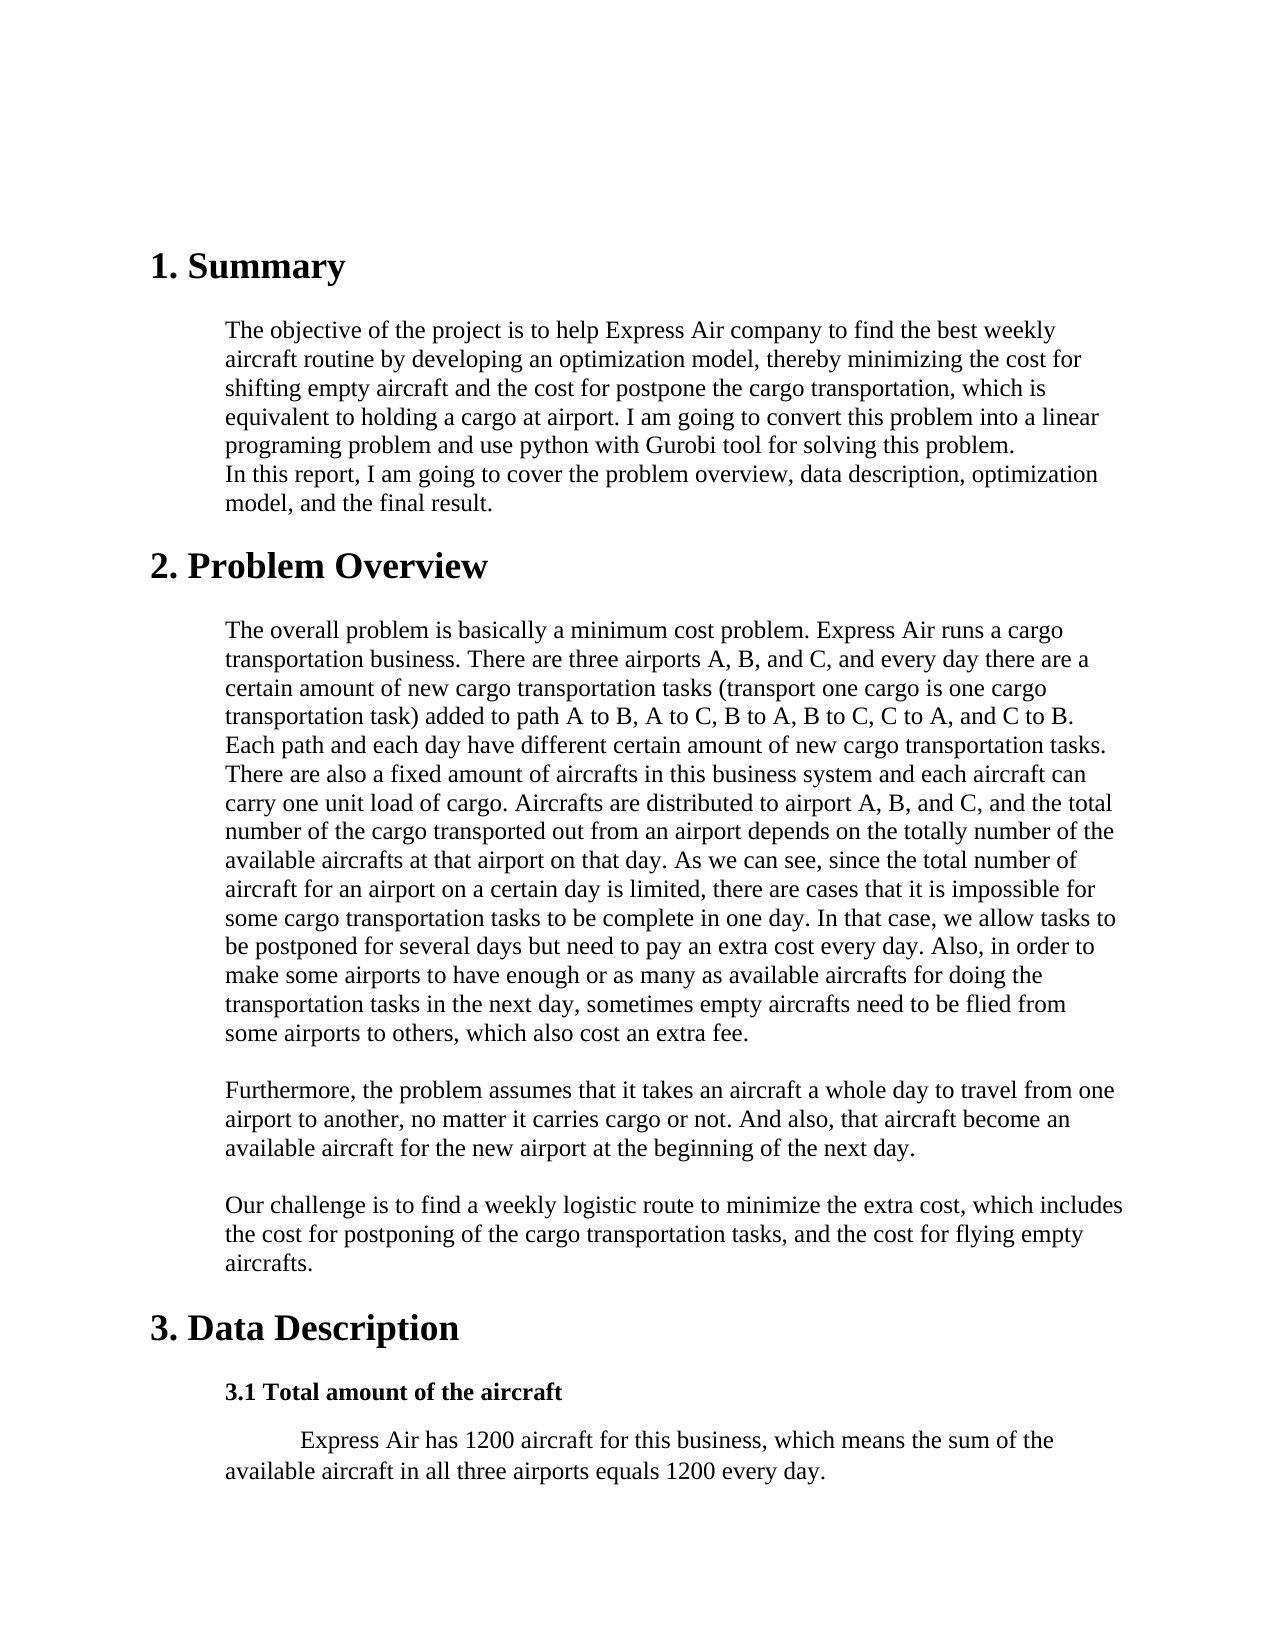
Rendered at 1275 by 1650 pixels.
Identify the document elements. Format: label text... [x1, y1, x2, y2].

list Data Description [150, 1305, 1125, 1348]
list Problem Overview [150, 543, 1125, 586]
text Furthermore, the problem assumes that it takes an aircraft a whole day to travel from one airport to another, no matter it carries cargo or not. And also, that aircraft become an available aircraft for the new airport at the beginning of the next day. [225, 1075, 1125, 1161]
text The objective of the project is to help Express Air company to find the best weekly aircraft routine by developing an optimization model, thereby minimizing the cost for shifting empty aircraft and the cost for postpone the cargo transportation, which is equivalent to holding a cargo at airport. I am going to convert this problem into a linear programing problem and use python with Gurobi tool for solving this problem. [225, 316, 1125, 459]
text Our challenge is to find a weekly logistic route to minimize the extra cost, which includes the cost for postponing of the cargo transportation tasks, and the cost for flying empty aircrafts. [225, 1190, 1125, 1276]
text Express Air has 1200 aircraft for this business, which means the sum of the available aircraft in all three airports equals 1200 every day. [225, 1425, 1125, 1484]
text 3.1 Total amount of the aircraft [225, 1377, 1125, 1406]
list Summary [150, 244, 1125, 287]
text The overall problem is basically a minimum cost problem. Express Air runs a cargo transportation business. There are three airports A, B, and C, and every day there are a certain amount of new cargo transportation tasks (transport one cargo is one cargo transportation task) added to path A to B, A to C, B to A, B to C, C to A, and C to B. Each path and each day have different certain amount of new cargo transportation tasks. There are also a fixed amount of aircrafts in this business system and each aircraft can carry one unit load of cargo. Aircrafts are distributed to airport A, B, and C, and the total number of the cargo transported out from an airport depends on the totally number of the available aircrafts at that airport on that day. As we can see, since the total number of aircraft for an airport on a certain day is limited, there are cases that it is impossible for some cargo transportation tasks to be complete in one day. In that case, we allow tasks to be postponed for several days but need to pay an extra cost every day. Also, in order to make some airports to have enough or as many as available aircrafts for doing the transportation tasks in the next day, sometimes empty aircrafts need to be flied from some airports to others, which also cost an extra fee. [225, 615, 1125, 1046]
text In this report, I am going to cover the problem overview, data description, optimization model, and the final result. [225, 459, 1125, 517]
